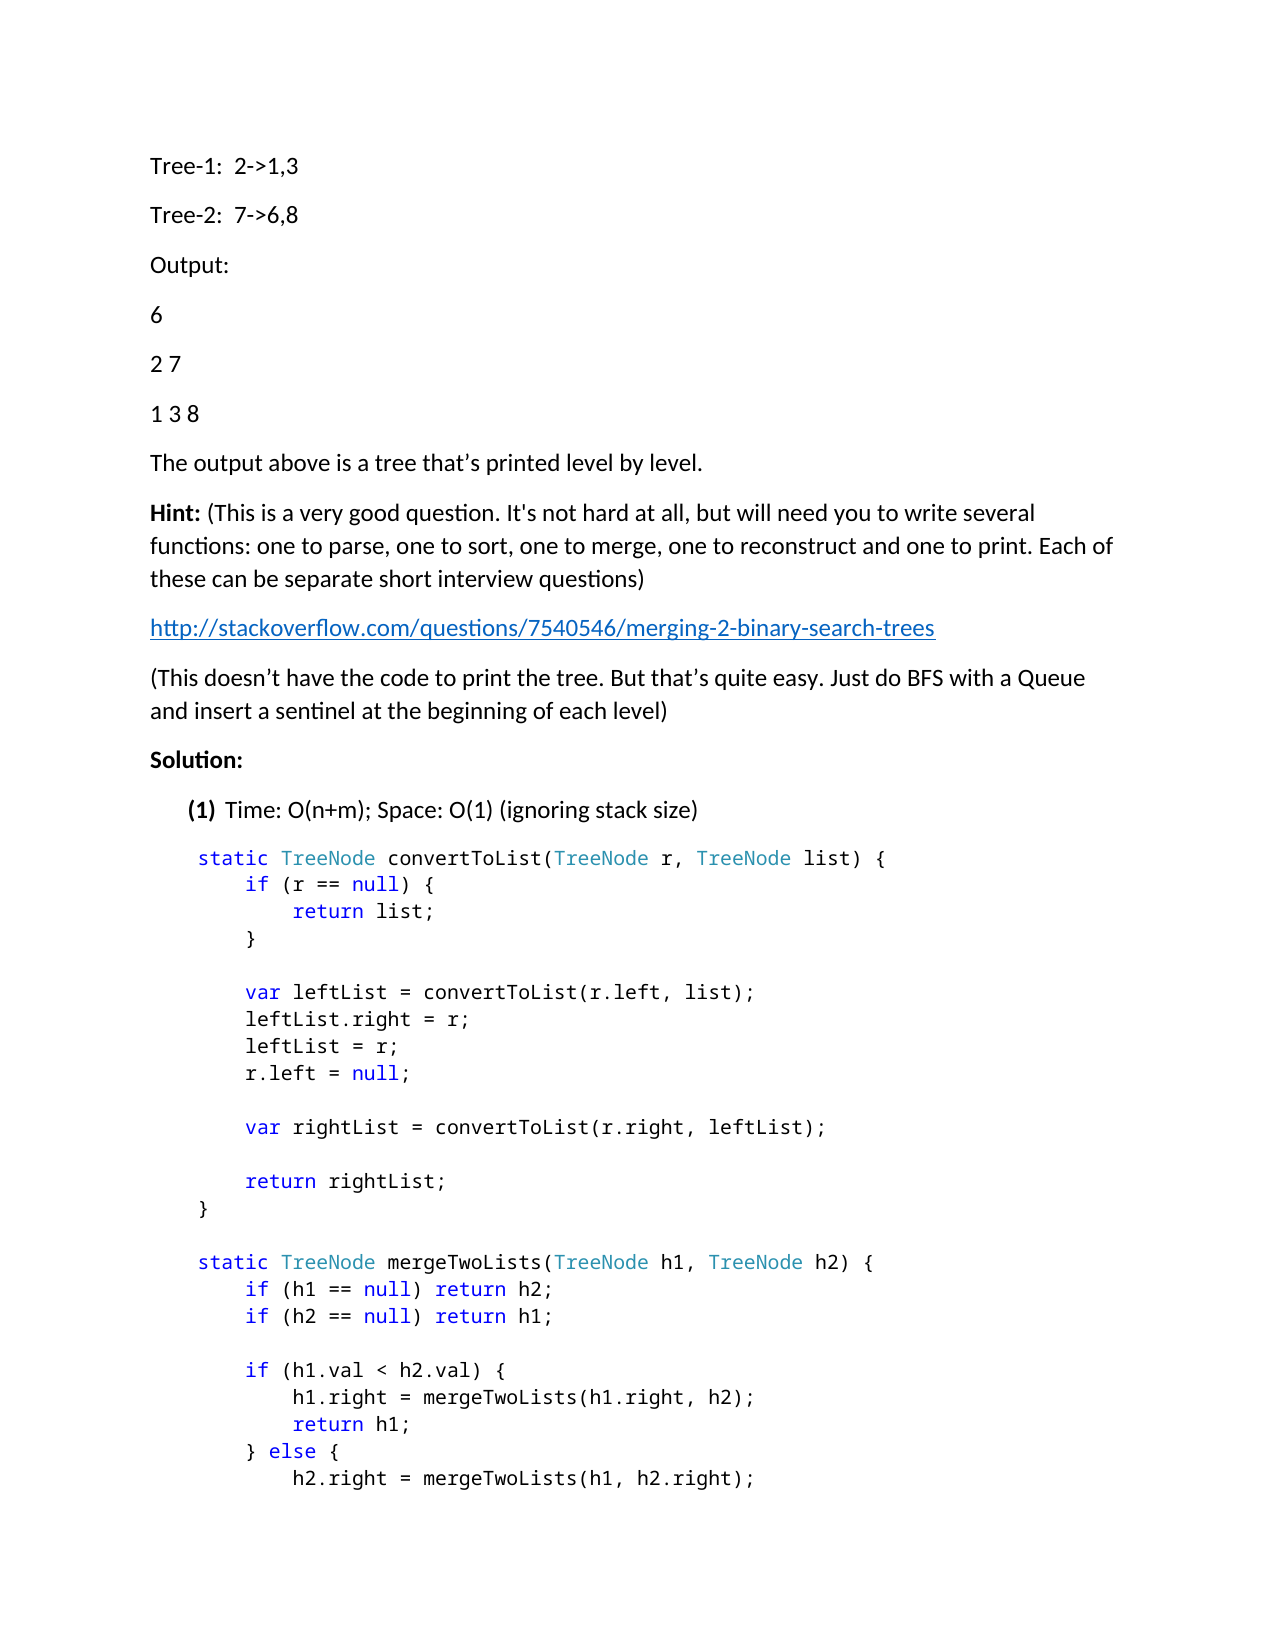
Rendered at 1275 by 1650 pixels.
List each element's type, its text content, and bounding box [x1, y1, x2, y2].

text Hint: (This is a very good question. It's not hard at all, but will need you to write several functions: one to parse, one to sort, one to merge, one to reconstruct and one to print. Each of these can be separate short interview questions) [150, 497, 1125, 593]
text } [150, 1194, 1125, 1221]
text var leftList = convertToList(r.left, list); [150, 979, 1125, 1006]
text 2 7 [150, 348, 1125, 379]
text The output above is a tree that’s printed level by level. [150, 447, 1125, 478]
text } [150, 925, 1125, 952]
text Solution: [150, 744, 1125, 775]
text if (h1 == null) return h2; [150, 1275, 1125, 1302]
text var rightList = convertToList(r.right, leftList); [150, 1113, 1125, 1141]
text if (h1.val < h2.val) { [150, 1356, 1125, 1383]
text r.left = null; [150, 1059, 1125, 1087]
list Time: O(n+m); Space: O(1) (ignoring stack size) [187, 794, 1125, 825]
text Tree-1: 2->1,3 [150, 150, 1125, 181]
text } else { [150, 1437, 1125, 1464]
text static TreeNode convertToList(TreeNode r, TreeNode list) { [150, 844, 1125, 871]
text return list; [150, 898, 1125, 925]
text if (r == null) { [150, 871, 1125, 898]
text Tree-2: 7->6,8 [150, 199, 1125, 230]
text 6 [150, 299, 1125, 329]
text static TreeNode mergeTwoLists(TreeNode h1, TreeNode h2) { [150, 1248, 1125, 1275]
text h1.right = mergeTwoLists(h1.right, h2); [150, 1383, 1125, 1410]
text http://stackoverflow.com/questions/7540546/merging-2-binary-search-trees [150, 612, 1125, 643]
text return rightList; [150, 1167, 1125, 1194]
text leftList.right = r; [150, 1006, 1125, 1033]
text 1 3 8 [150, 398, 1125, 428]
text h2.right = mergeTwoLists(h1, h2.right); [150, 1464, 1125, 1491]
text Output: [150, 249, 1125, 280]
text leftList = r; [150, 1033, 1125, 1059]
text return h1; [150, 1410, 1125, 1437]
text if (h2 == null) return h1; [150, 1302, 1125, 1329]
text (This doesn’t have the code to print the tree. But that’s quite easy. Just do BFS with a Queue and insert a sentinel at the beginning of each level) [150, 662, 1125, 726]
